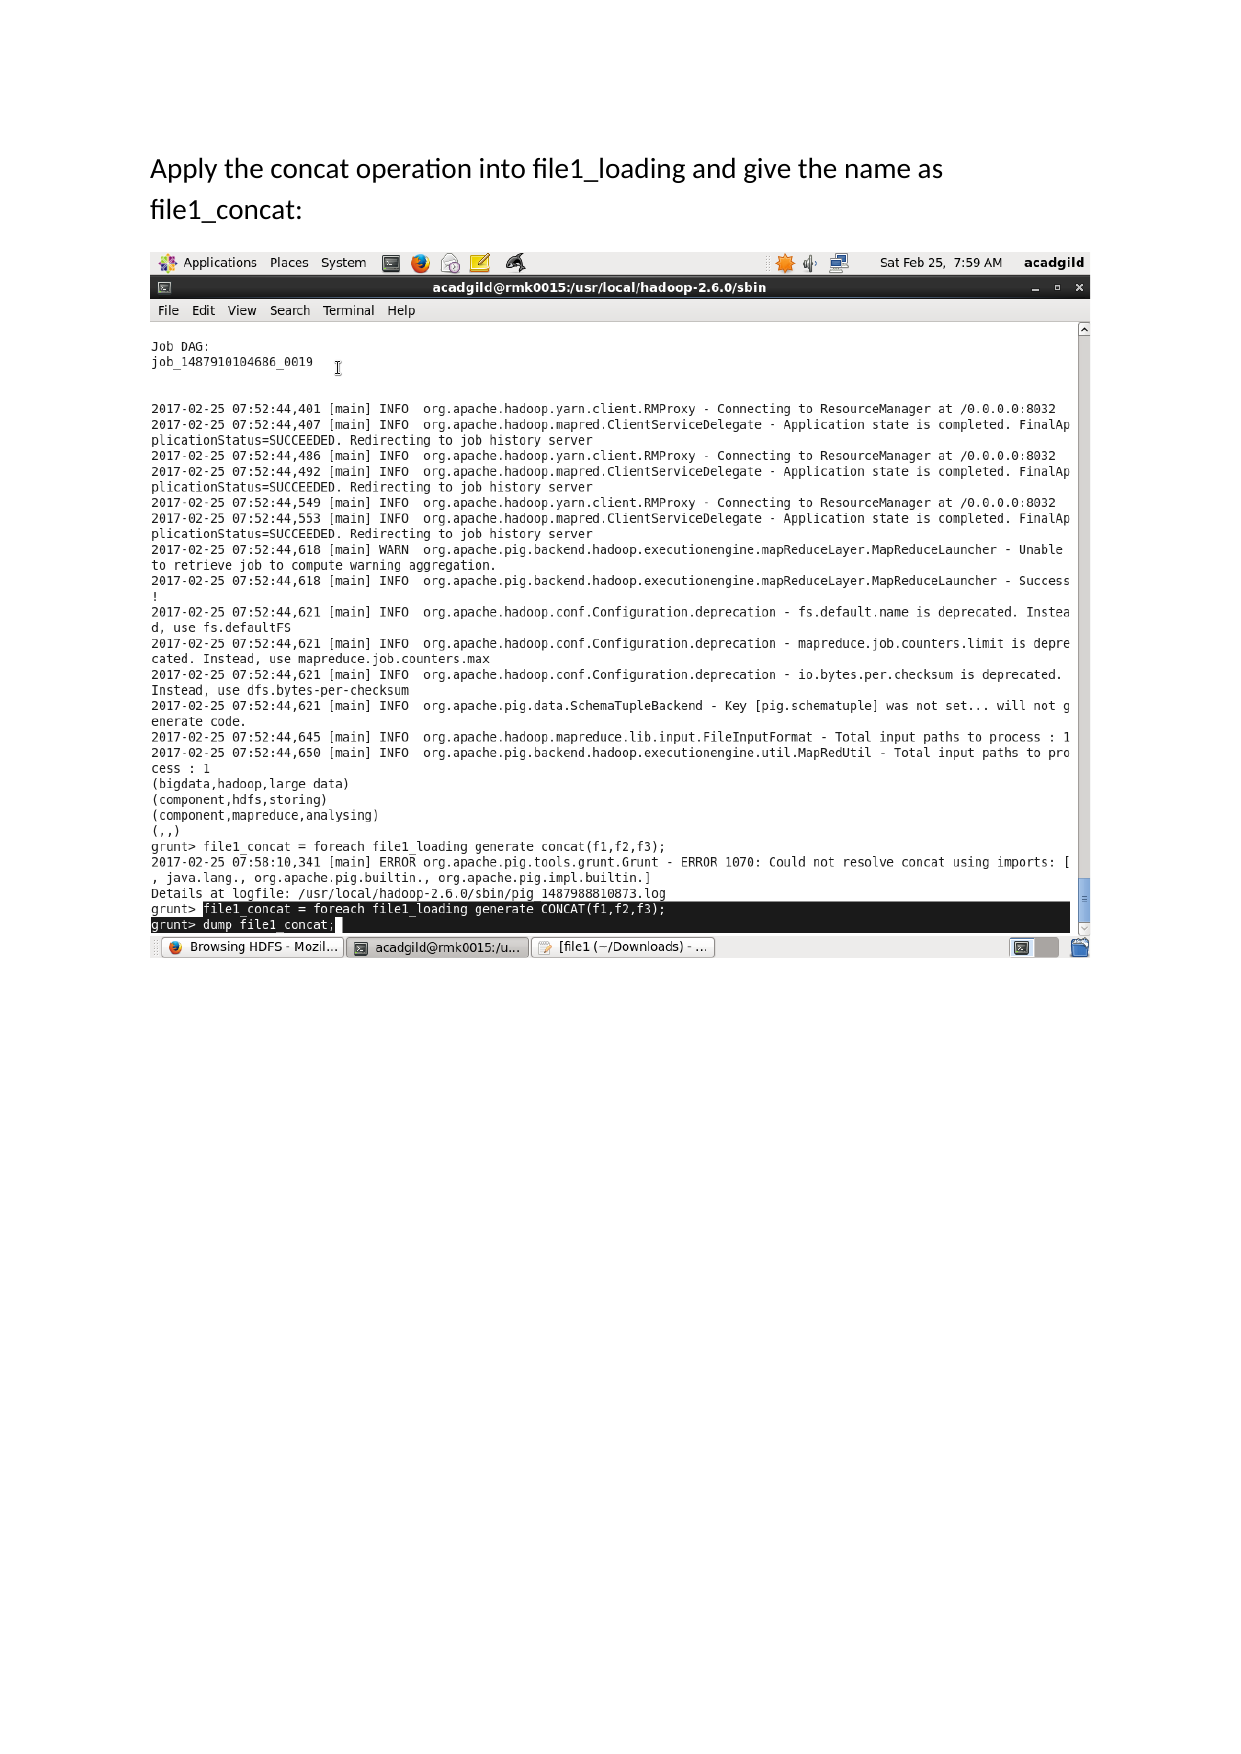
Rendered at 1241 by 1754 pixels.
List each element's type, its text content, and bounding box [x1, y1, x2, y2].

picture [150, 252, 1091, 958]
text Apply the concat operation into file1_loading and give the name as file1_concat: [150, 150, 1090, 227]
